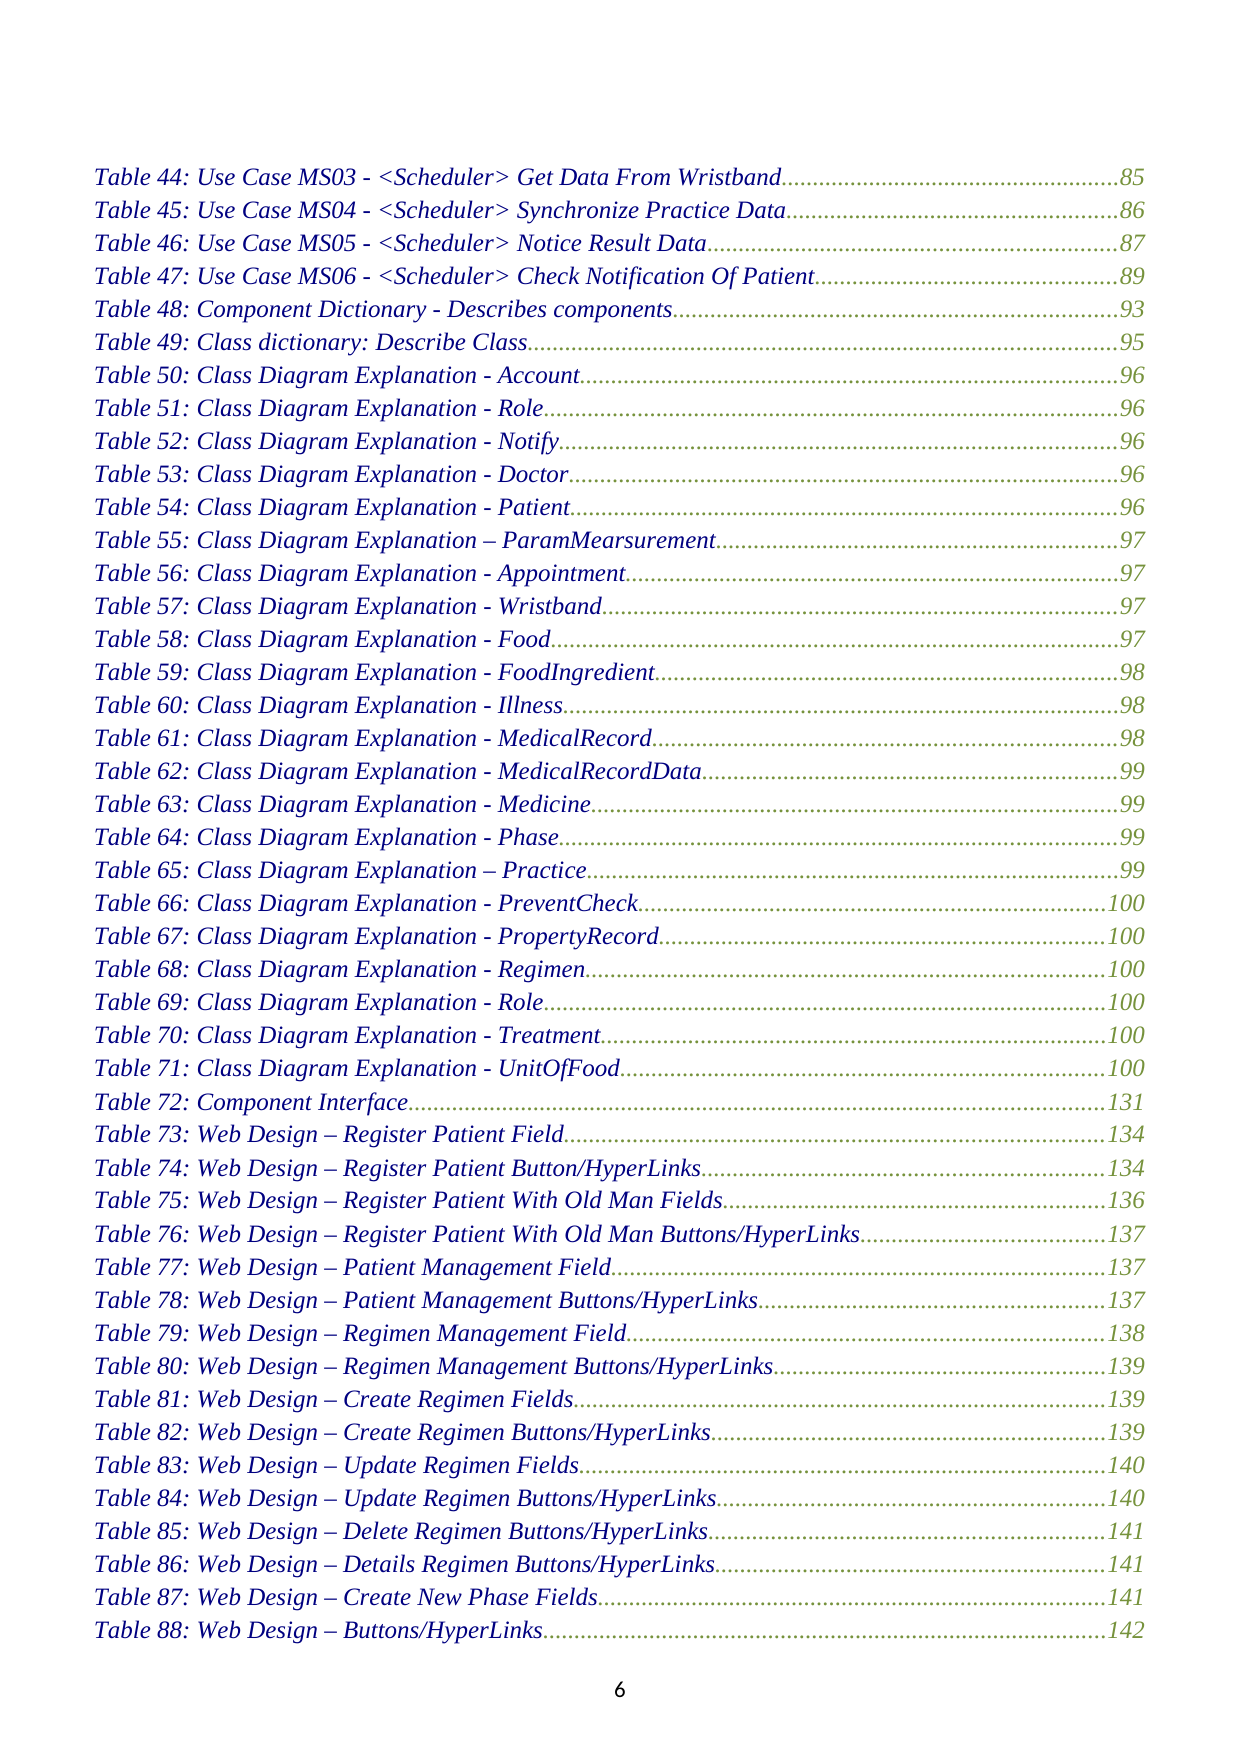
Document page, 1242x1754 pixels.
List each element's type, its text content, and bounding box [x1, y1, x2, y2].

text Table 81: Web Design – Create Regimen Fields 139 [94, 1384, 1146, 1412]
text Table 50: Class Diagram Explanation - Account 96 [94, 360, 1146, 389]
text Table 68: Class Diagram Explanation - Regimen 100 [94, 954, 1146, 983]
text Table 59: Class Diagram Explanation - FoodIngredient 98 [94, 657, 1146, 686]
text Table 72: Component Interface 131 [94, 1087, 1146, 1115]
text Table 49: Class dictionary: Describe Class 95 [94, 327, 1146, 356]
text Table 52: Class Diagram Explanation - Notify 96 [94, 426, 1146, 455]
text Table 71: Class Diagram Explanation - UnitOfFood 100 [94, 1053, 1146, 1082]
text Table 78: Web Design – Patient Management Buttons/HyperLinks 137 [94, 1285, 1146, 1313]
text Table 77: Web Design – Patient Management Field 137 [94, 1252, 1146, 1280]
text Table 83: Web Design – Update Regimen Fields 140 [94, 1450, 1146, 1478]
text Table 47: Use Case MS06 - <Scheduler> Check Notification Of Patient 89 [94, 261, 1146, 290]
text Table 82: Web Design – Create Regimen Buttons/HyperLinks 139 [94, 1417, 1146, 1446]
text Table 73: Web Design – Register Patient Field 134 [94, 1119, 1146, 1148]
text Table 76: Web Design – Register Patient With Old Man Buttons/HyperLinks 137 [94, 1219, 1146, 1247]
text Table 57: Class Diagram Explanation - Wristband 97 [94, 591, 1146, 620]
text Table 69: Class Diagram Explanation - Role 100 [94, 987, 1146, 1016]
text Table 86: Web Design – Details Regimen Buttons/HyperLinks 141 [94, 1549, 1146, 1578]
text Table 44: Use Case MS03 - <Scheduler> Get Data From Wristband 85 [94, 162, 1146, 191]
text Table 74: Web Design – Register Patient Button/HyperLinks 134 [94, 1153, 1146, 1181]
text Table 45: Use Case MS04 - <Scheduler> Synchronize Practice Data 86 [94, 195, 1146, 224]
text Table 67: Class Diagram Explanation - PropertyRecord 100 [94, 921, 1146, 950]
text Table 66: Class Diagram Explanation - PreventCheck 100 [94, 888, 1146, 917]
text Table 75: Web Design – Register Patient With Old Man Fields 136 [94, 1186, 1146, 1214]
text Table 85: Web Design – Delete Regimen Buttons/HyperLinks 141 [94, 1516, 1146, 1544]
text Table 84: Web Design – Update Regimen Buttons/HyperLinks 140 [94, 1483, 1146, 1512]
text Table 64: Class Diagram Explanation - Phase 99 [94, 822, 1146, 851]
text Table 54: Class Diagram Explanation - Patient 96 [94, 492, 1146, 521]
text Table 61: Class Diagram Explanation - MedicalRecord 98 [94, 723, 1146, 752]
text Table 58: Class Diagram Explanation - Food 97 [94, 624, 1146, 653]
text Table 53: Class Diagram Explanation - Doctor 96 [94, 459, 1146, 488]
text Table 55: Class Diagram Explanation – ParamMearsurement 97 [94, 525, 1146, 554]
text Table 70: Class Diagram Explanation - Treatment 100 [94, 1021, 1146, 1049]
text Table 80: Web Design – Regimen Management Buttons/HyperLinks 139 [94, 1351, 1146, 1379]
text Table 87: Web Design – Create New Phase Fields 141 [94, 1582, 1146, 1611]
text Table 62: Class Diagram Explanation - MedicalRecordData 99 [94, 756, 1146, 785]
text Table 46: Use Case MS05 - <Scheduler> Notice Result Data 87 [94, 228, 1146, 257]
text Table 65: Class Diagram Explanation – Practice 99 [94, 855, 1146, 884]
text Table 48: Component Dictionary - Describes components 93 [94, 294, 1146, 323]
text Table 63: Class Diagram Explanation - Medicine 99 [94, 789, 1146, 818]
text Table 60: Class Diagram Explanation - Illness 98 [94, 690, 1146, 719]
text Table 88: Web Design – Buttons/HyperLinks 142 [94, 1615, 1146, 1644]
text Table 56: Class Diagram Explanation - Appointment 97 [94, 558, 1146, 587]
text Table 79: Web Design – Regimen Management Field 138 [94, 1318, 1146, 1346]
text Table 51: Class Diagram Explanation - Role 96 [94, 393, 1146, 422]
